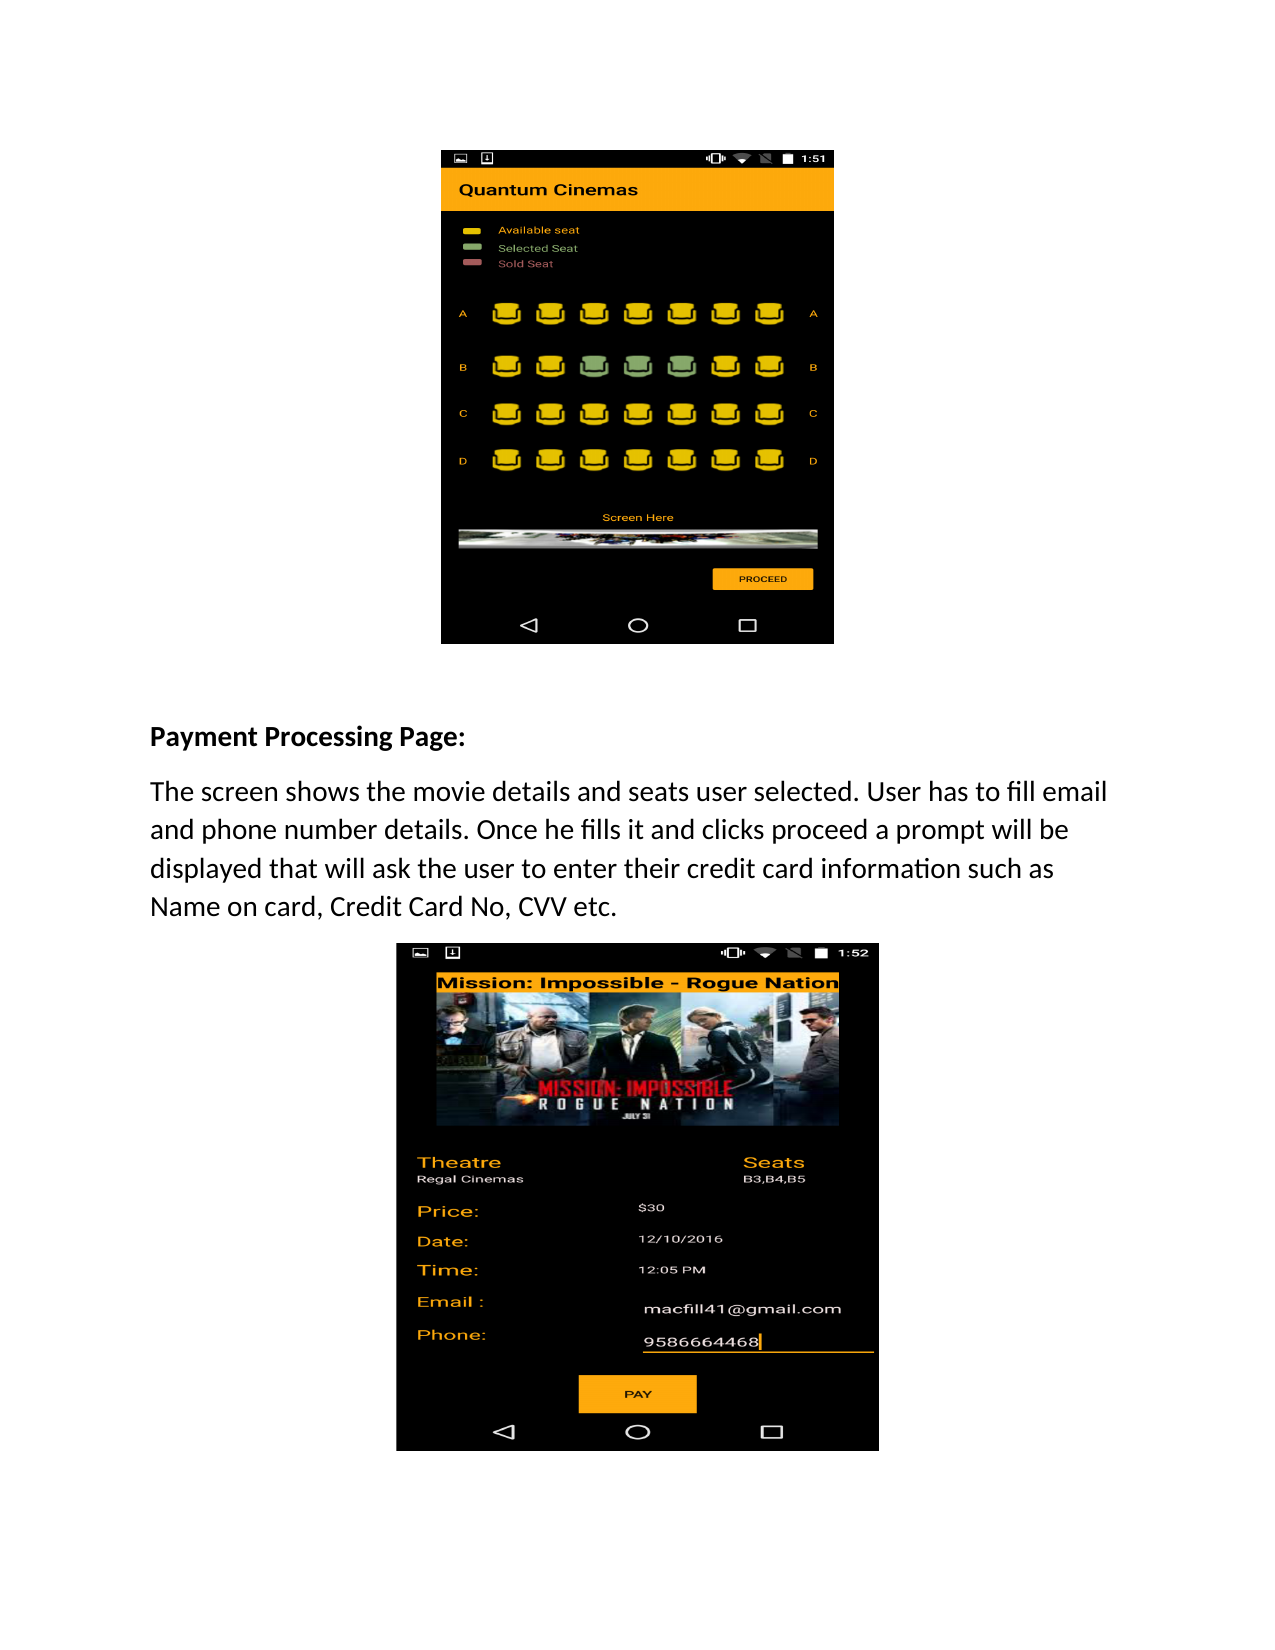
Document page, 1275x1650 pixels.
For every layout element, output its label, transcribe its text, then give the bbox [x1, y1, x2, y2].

text The screen shows the movie details and seats user selected. User has to fill email and phone number details. Once he fills it and clicks proceed a prompt will be displayed that will ask the user to enter their credit card information such as Name on card, Credit Card No, CVV etc. [150, 773, 1125, 924]
picture [441, 150, 834, 644]
text Payment Processing Page: [150, 718, 1125, 753]
picture [396, 943, 879, 1451]
